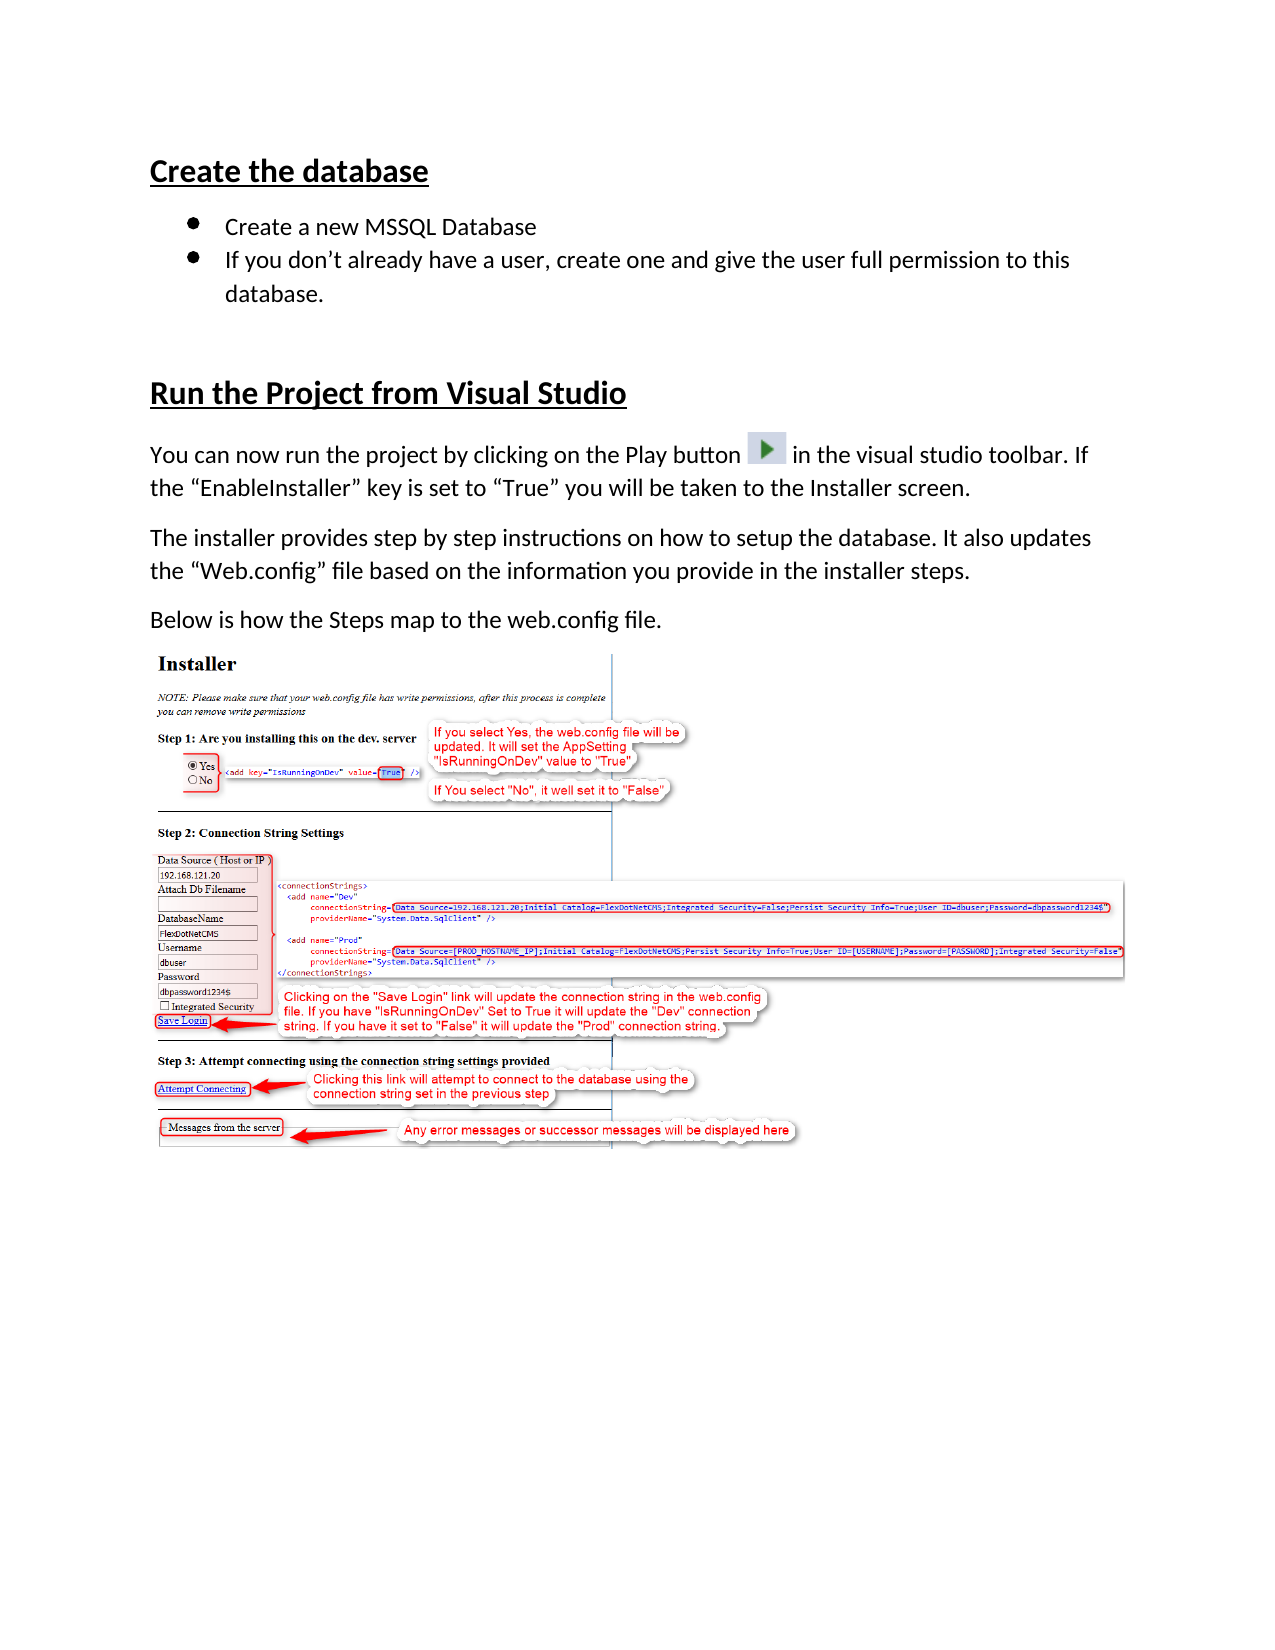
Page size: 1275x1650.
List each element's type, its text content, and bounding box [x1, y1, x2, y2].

text You can now run the project by clicking on the Play button in the visual studio toolbar. If the “EnableInstaller” key is set to “True” you will be taken to the Installer screen. [150, 433, 1125, 503]
list If you don’t already have a user, create one and give the user full permission to this database. [187, 244, 1125, 309]
text Run the Project from Visual Studio [150, 328, 1125, 413]
picture [747, 432, 787, 464]
text Below is how the Steps map to the web.config file. [150, 604, 1125, 635]
list Create a new MSSQL Database [187, 211, 1125, 242]
text Create the database [150, 150, 1125, 191]
picture [150, 654, 1125, 1149]
text The installer provides step by step instructions on how to setup the database. It also updates the “Web.config” file based on the information you provide in the installer steps. [150, 522, 1125, 586]
